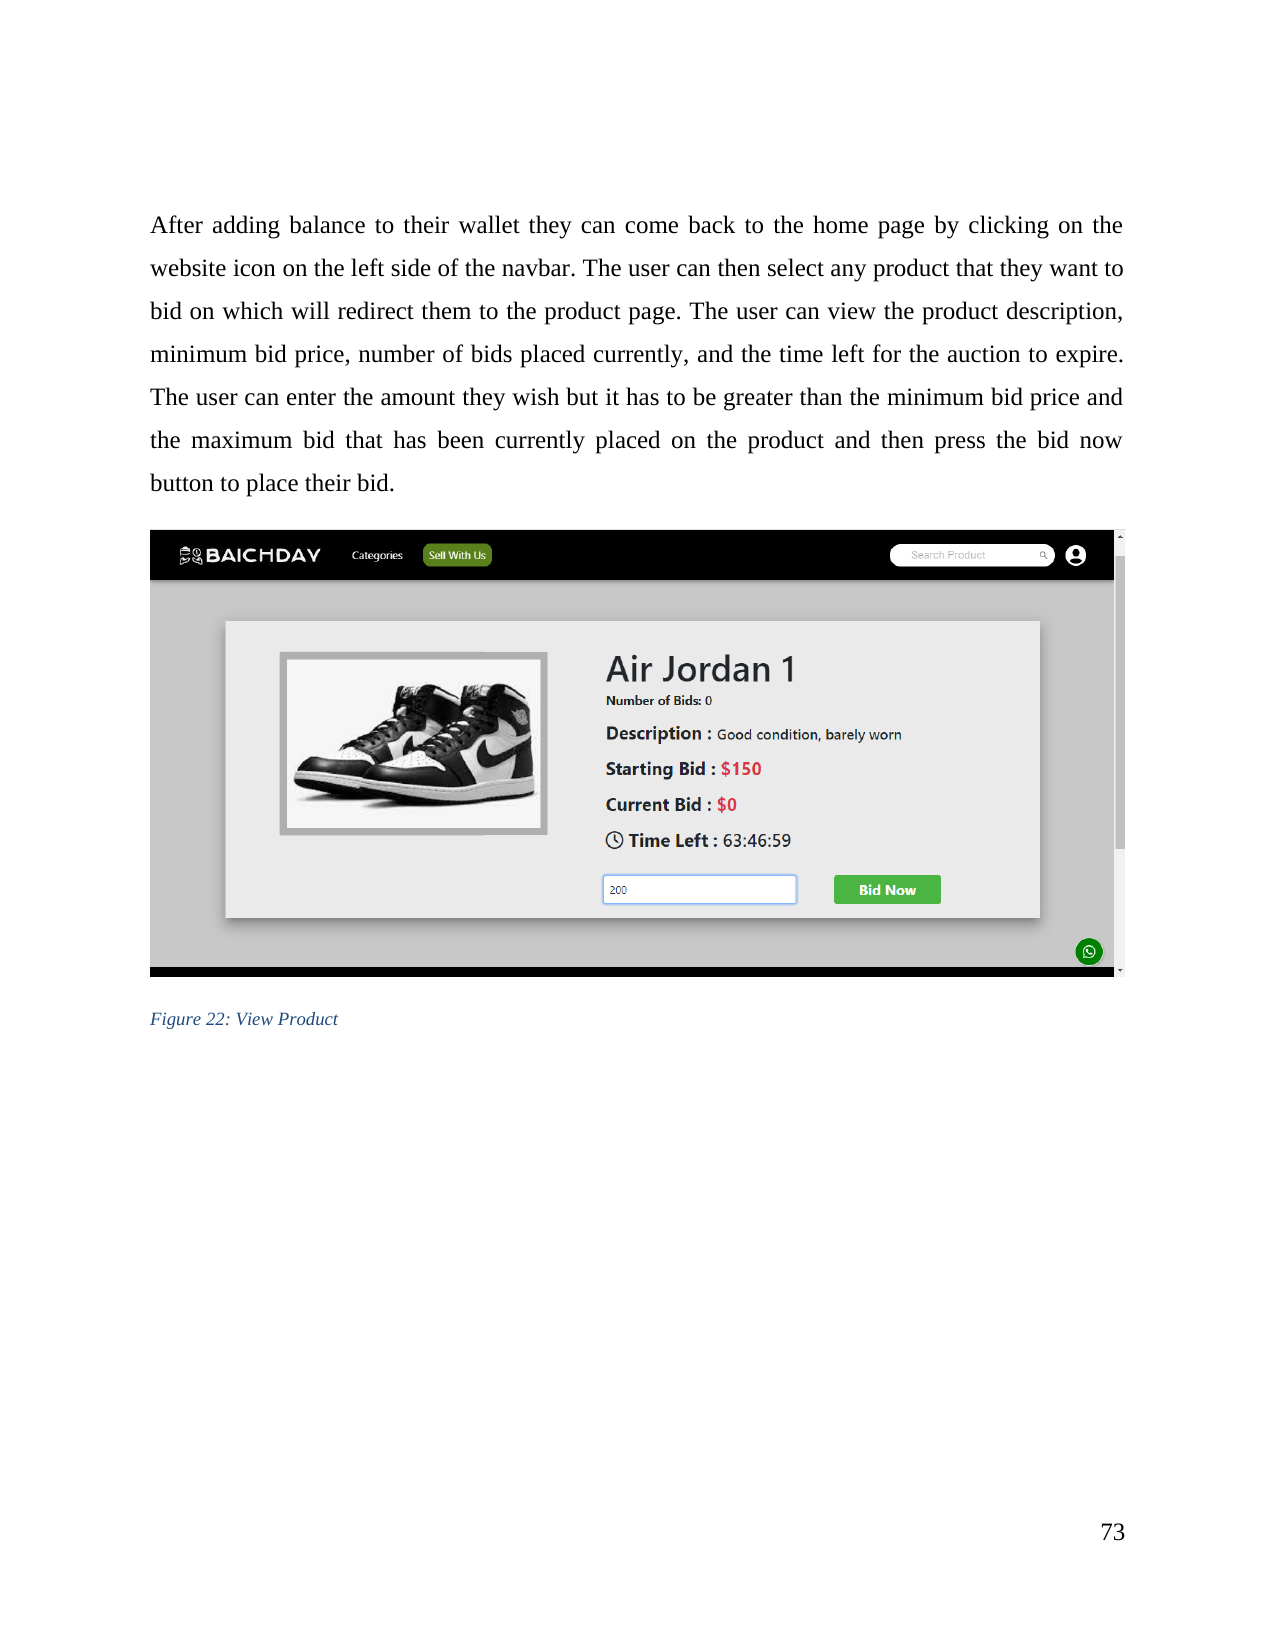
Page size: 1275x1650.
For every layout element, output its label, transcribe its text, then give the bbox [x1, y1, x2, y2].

text After adding balance to their wallet they can come back to the home page by clicking on the website icon on the left side of the navbar. The user can then select any product that they want to bid on which will redirect them to the product page. The user can view the product description, minimum bid price, number of bids placed currently, and the time left for the auction to expire. The user can enter the amount they wish but it has to be greater than the minimum bid price and the maximum bid that has been currently placed on the product and then press the bid now button to place their bid. [150, 210, 1125, 497]
picture [150, 528, 1125, 977]
text Figure 22: View Product [150, 1008, 1125, 1029]
